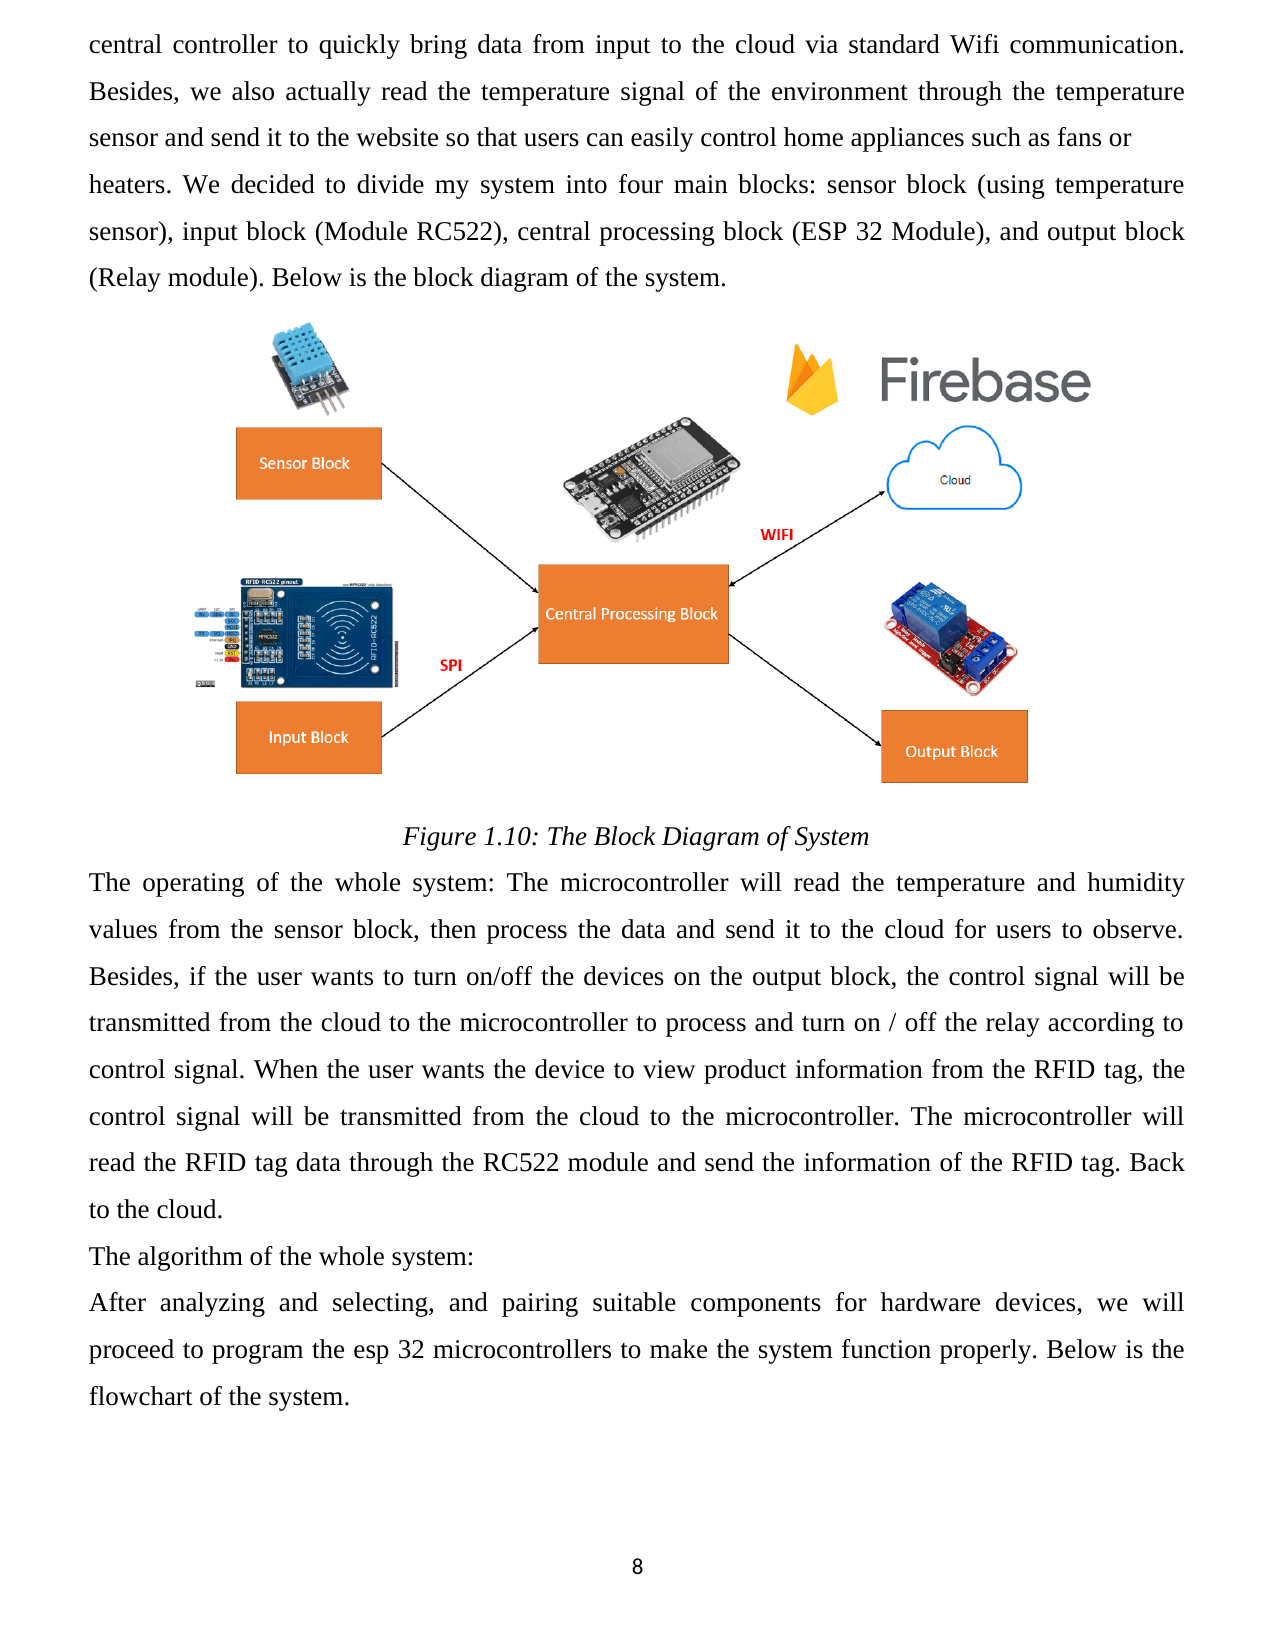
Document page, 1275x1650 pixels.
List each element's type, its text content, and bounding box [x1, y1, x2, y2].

text The algorithm of the whole system: [89, 1239, 1186, 1271]
text After analyzing and selecting, and pairing suitable components for hardware devices, we will proceed to program the esp 32 microcontrollers to make the system function properly. Below is the flowchart of the system. [89, 1286, 1186, 1411]
text central controller to quickly bring data from input to the cloud via standard Wifi communication. Besides, we also actually read the temperature signal of the environment through the temperature sensor and send it to the website so that users can easily control home appliances such as fans or [89, 28, 1186, 153]
text Figure 1.10: The Block Diagram of System [89, 819, 1186, 851]
text The operating of the whole system: The microcontroller will read the temperature and humidity values from the sensor block, then process the data and send it to the cloud for users to observe. Besides, if the user wants to turn on/off the devices on the output block, the control signal will be transmitted from the cloud to the microcontroller to process and turn on / off the relay according to control signal. When the user wants the device to view product information from the RFID tag, the control signal will be transmitted from the cloud to the microcontroller. The microcontroller will read the RFID tag data through the RC522 module and send the information of the RFID tag. Back to the cloud. [89, 866, 1186, 1224]
picture [175, 308, 1100, 806]
text heaters. We decided to divide my system into four main blocks: sensor block (using temperature sensor), input block (Module RC522), central processing block (ESP 32 Module), and output block (Relay module). Below is the block diagram of the system. [89, 168, 1186, 293]
